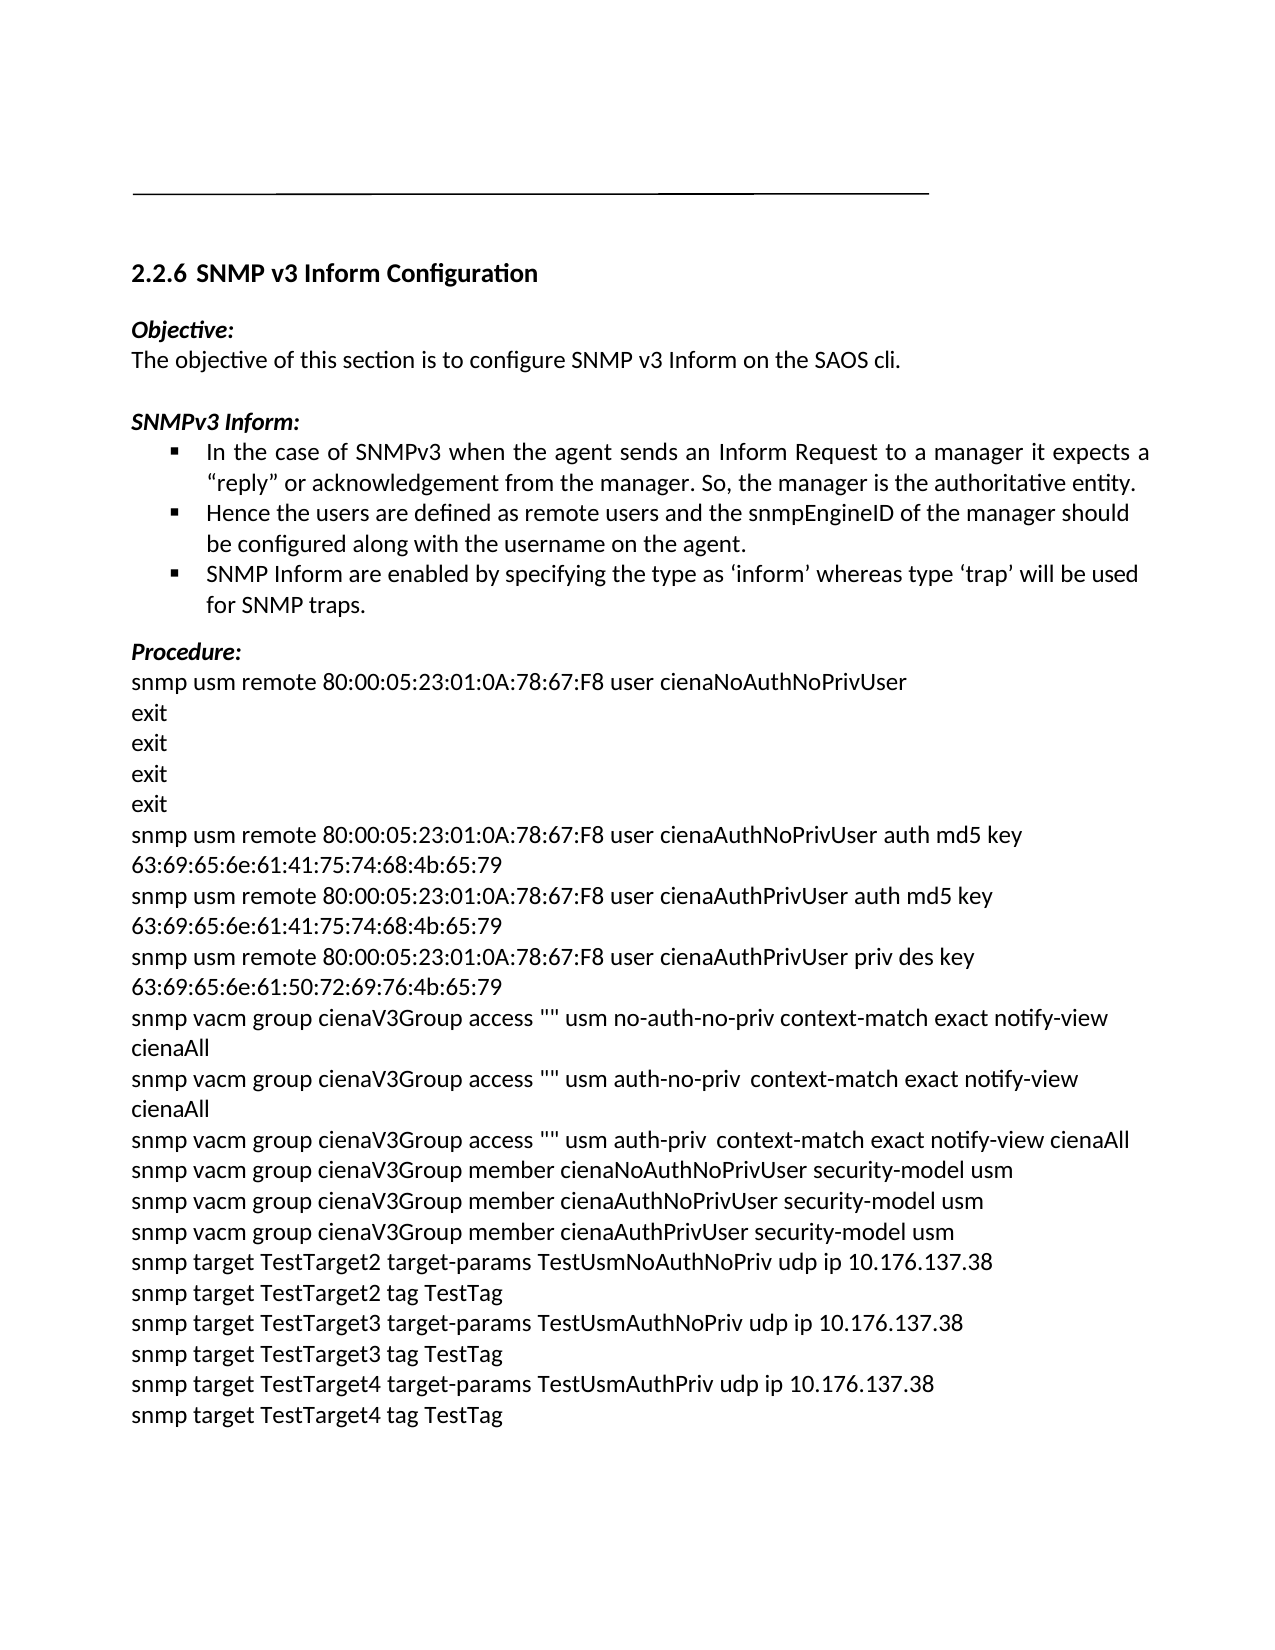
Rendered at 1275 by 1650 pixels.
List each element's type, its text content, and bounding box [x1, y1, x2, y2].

text snmp usm remote 80:00:05:23:01:0A:78:67:F8 user cienaAuthPrivUser auth md5 key 63:69:65:6e:61:41:75:74:68:4b:65:79 [131, 880, 1275, 941]
text exit exit exit [131, 727, 169, 819]
text The objective of this section is to configure SNMP v3 Inform on the SAOS cli. [131, 344, 1275, 375]
text SNMPv3 Inform: [131, 406, 1275, 436]
list Hence the users are defined as remote users and the snmpEngineID of the manager should be configured along with the username on the agent. [169, 497, 1153, 558]
text snmp usm remote 80:00:05:23:01:0A:78:67:F8 user cienaAuthNoPrivUser auth md5 key 63:69:65:6e:61:41:75:74:68:4b:65:79 [131, 819, 1275, 880]
text snmp target TestTarget4 target-params TestUsmAuthPriv udp ip 10.176.137.38 snmp target TestTarget4 tag TestTag [131, 1368, 937, 1429]
text snmp vacm group cienaV3Group access "" usm no-auth-no-priv context-match exact notify-view cienaAll [131, 1002, 1154, 1063]
text “reply” or acknowledgement from the manager. So, the manager is the authoritative entity. [206, 467, 1275, 497]
text Procedure: [131, 636, 1275, 666]
text snmp usm remote 80:00:05:23:01:0A:78:67:F8 user cienaNoAuthNoPrivUser exit [131, 666, 915, 727]
text for SNMP traps. [206, 589, 1275, 619]
text snmp target TestTarget3 target-params TestUsmAuthNoPriv udp ip 10.176.137.38 snmp target TestTarget3 tag TestTag [131, 1307, 1002, 1368]
subtitle SNMP v3 Inform Configuration [131, 256, 1275, 289]
text Objective: [131, 314, 1275, 344]
text snmp vacm group cienaV3Group member cienaAuthNoPrivUser security-model usm snmp vacm group cienaV3Group member cienaAuthPrivUser security-model usm snmp target TestTarget2 target-params TestUsmNoAuthNoPriv udp ip 10.176.137.38 snmp target TestTarget2 tag TestTag [131, 1185, 1002, 1307]
text snmp usm remote 80:00:05:23:01:0A:78:67:F8 user cienaAuthPrivUser priv des key 63:69:65:6e:61:50:72:69:76:4b:65:79 [131, 941, 1275, 1002]
text snmp vacm group cienaV3Group access "" usm auth-priv context-match exact notify-view cienaAll snmp vacm group cienaV3Group member cienaNoAuthNoPrivUser security-model usm [131, 1124, 1154, 1185]
text snmp vacm group cienaV3Group access "" usm auth-no-priv context-match exact notify-view cienaAll [131, 1063, 1137, 1124]
list In the case of SNMPv3 when the agent sends an Inform Request to a manager it expects a [169, 436, 1275, 467]
list SNMP Inform are enabled by specifying the type as ‘inform’ whereas type ‘trap’ will be used [169, 558, 1275, 589]
